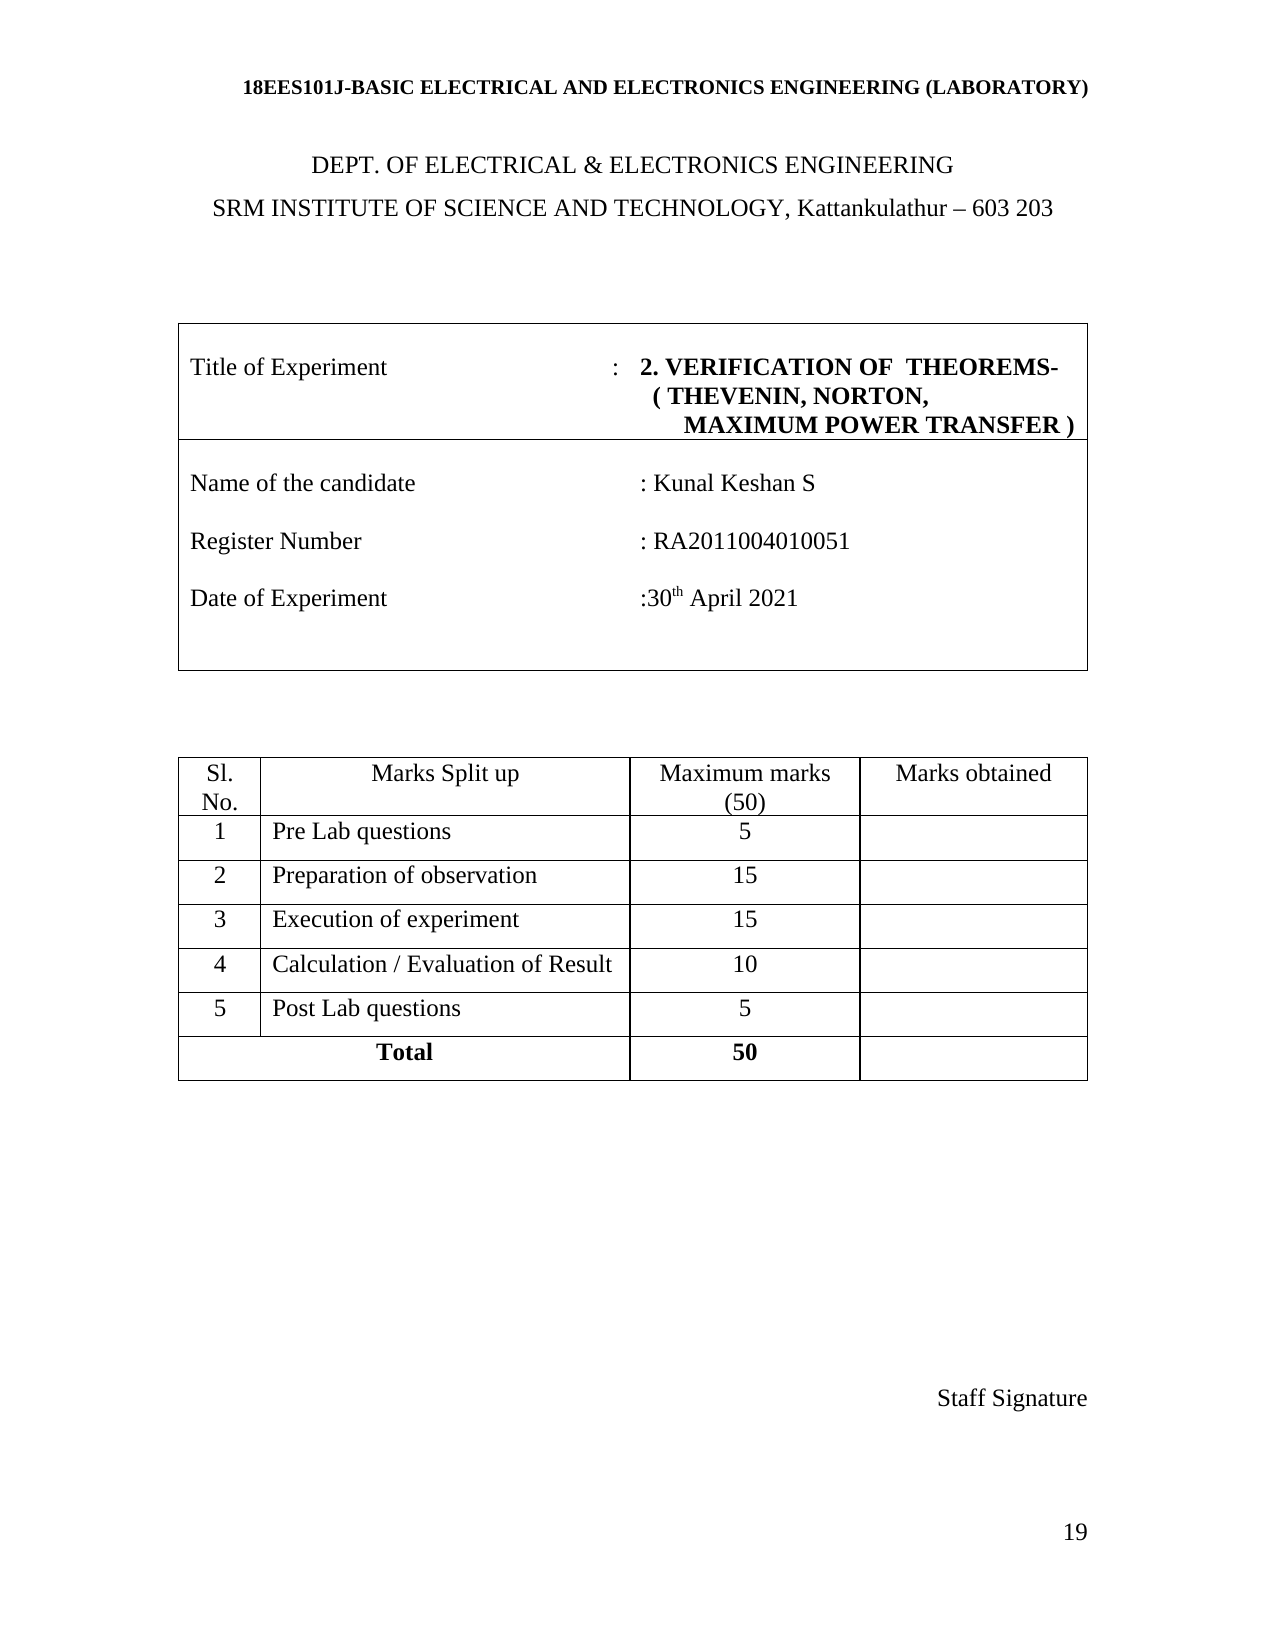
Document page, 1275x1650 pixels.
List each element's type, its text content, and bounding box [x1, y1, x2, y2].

table_cell [861, 949, 1087, 992]
table_cell 4 [179, 949, 260, 992]
text Staff Signature [178, 1383, 1087, 1411]
text DEPT. OF ELECTRICAL & ELECTRONICS ENGINEERING [178, 150, 1087, 179]
table_cell 1 [179, 816, 260, 859]
table_cell Total [179, 1037, 629, 1080]
table_cell [861, 905, 1087, 948]
table_cell Name of the candidate : Kunal Keshan S Register Number : RA2011004010051 Date of Experiment :30th April 2021 [179, 440, 1087, 669]
table_cell [861, 861, 1087, 903]
table_cell Preparation of observation [261, 861, 629, 903]
table_header Marks obtained [861, 758, 1087, 815]
table_cell Pre Lab questions [261, 816, 629, 859]
table_cell 10 [631, 949, 859, 992]
table_cell 15 [631, 905, 859, 948]
table_cell 2 [179, 861, 260, 903]
table_cell 5 [631, 993, 859, 1036]
table_header Maximum marks (50) [631, 758, 859, 815]
table_cell 15 [631, 861, 859, 903]
table_cell Execution of experiment [261, 905, 629, 948]
table_cell Post Lab questions [261, 993, 629, 1036]
table_cell 5 [179, 993, 260, 1036]
table_cell 3 [179, 905, 260, 948]
table_cell 5 [631, 816, 859, 859]
table_header Marks Split up [261, 758, 629, 815]
table_cell [861, 1037, 1087, 1080]
text SRM INSTITUTE OF SCIENCE AND TECHNOLOGY, Kattankulathur – 603 203 [178, 193, 1087, 222]
table_cell [861, 993, 1087, 1036]
table_cell 50 [631, 1037, 859, 1080]
table_cell [861, 816, 1087, 859]
table_header Title of Experiment : 2. VERIFICATION OF THEOREMS- ( THEVENIN, NORTON, MAXIMUM POWER TRANSFER ) [179, 324, 1087, 438]
table_cell Calculation / Evaluation of Result [261, 949, 629, 992]
table_header Sl. No. [179, 758, 260, 815]
